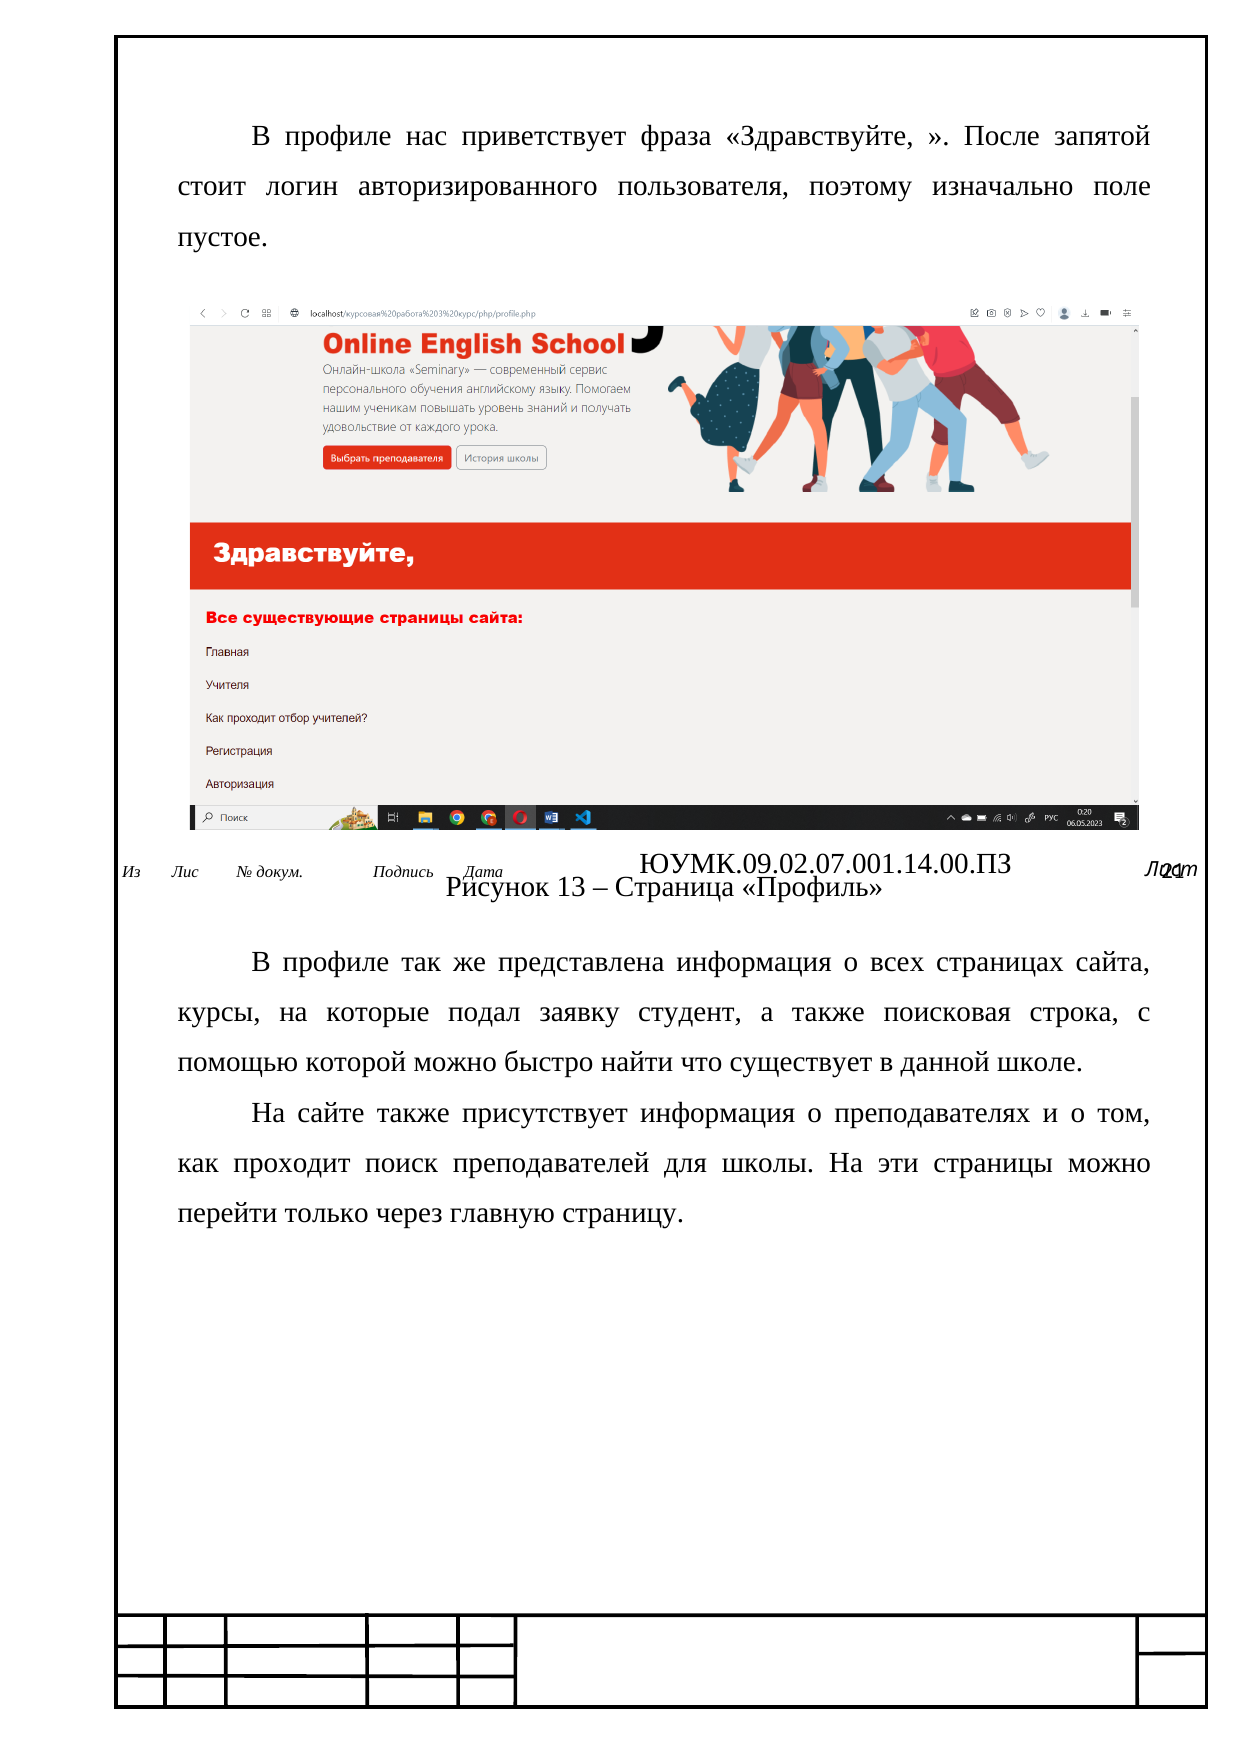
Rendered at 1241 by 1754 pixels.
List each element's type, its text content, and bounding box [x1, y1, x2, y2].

list В профиле нас приветствует фраза «Здравствуйте, ». После запятой стоит логин авторизированного пользователя, поэтому изначально поле пустое. [177, 118, 1152, 252]
list В профиле так же представлена информация о всех страницах сайта, курсы, на которые подал заявку студент, а также поисковая строка, с помощью которой можно быстро найти что существует в данной школе. [177, 944, 1152, 1078]
list Рисунок 13 – Страница «Профиль» [177, 869, 1152, 902]
picture [189, 306, 1139, 830]
list На сайте также присутствует информация о преподавателях и о том, как проходит поиск преподавателей для школы. На эти страницы можно перейти только через главную страницу. [177, 1095, 1152, 1229]
